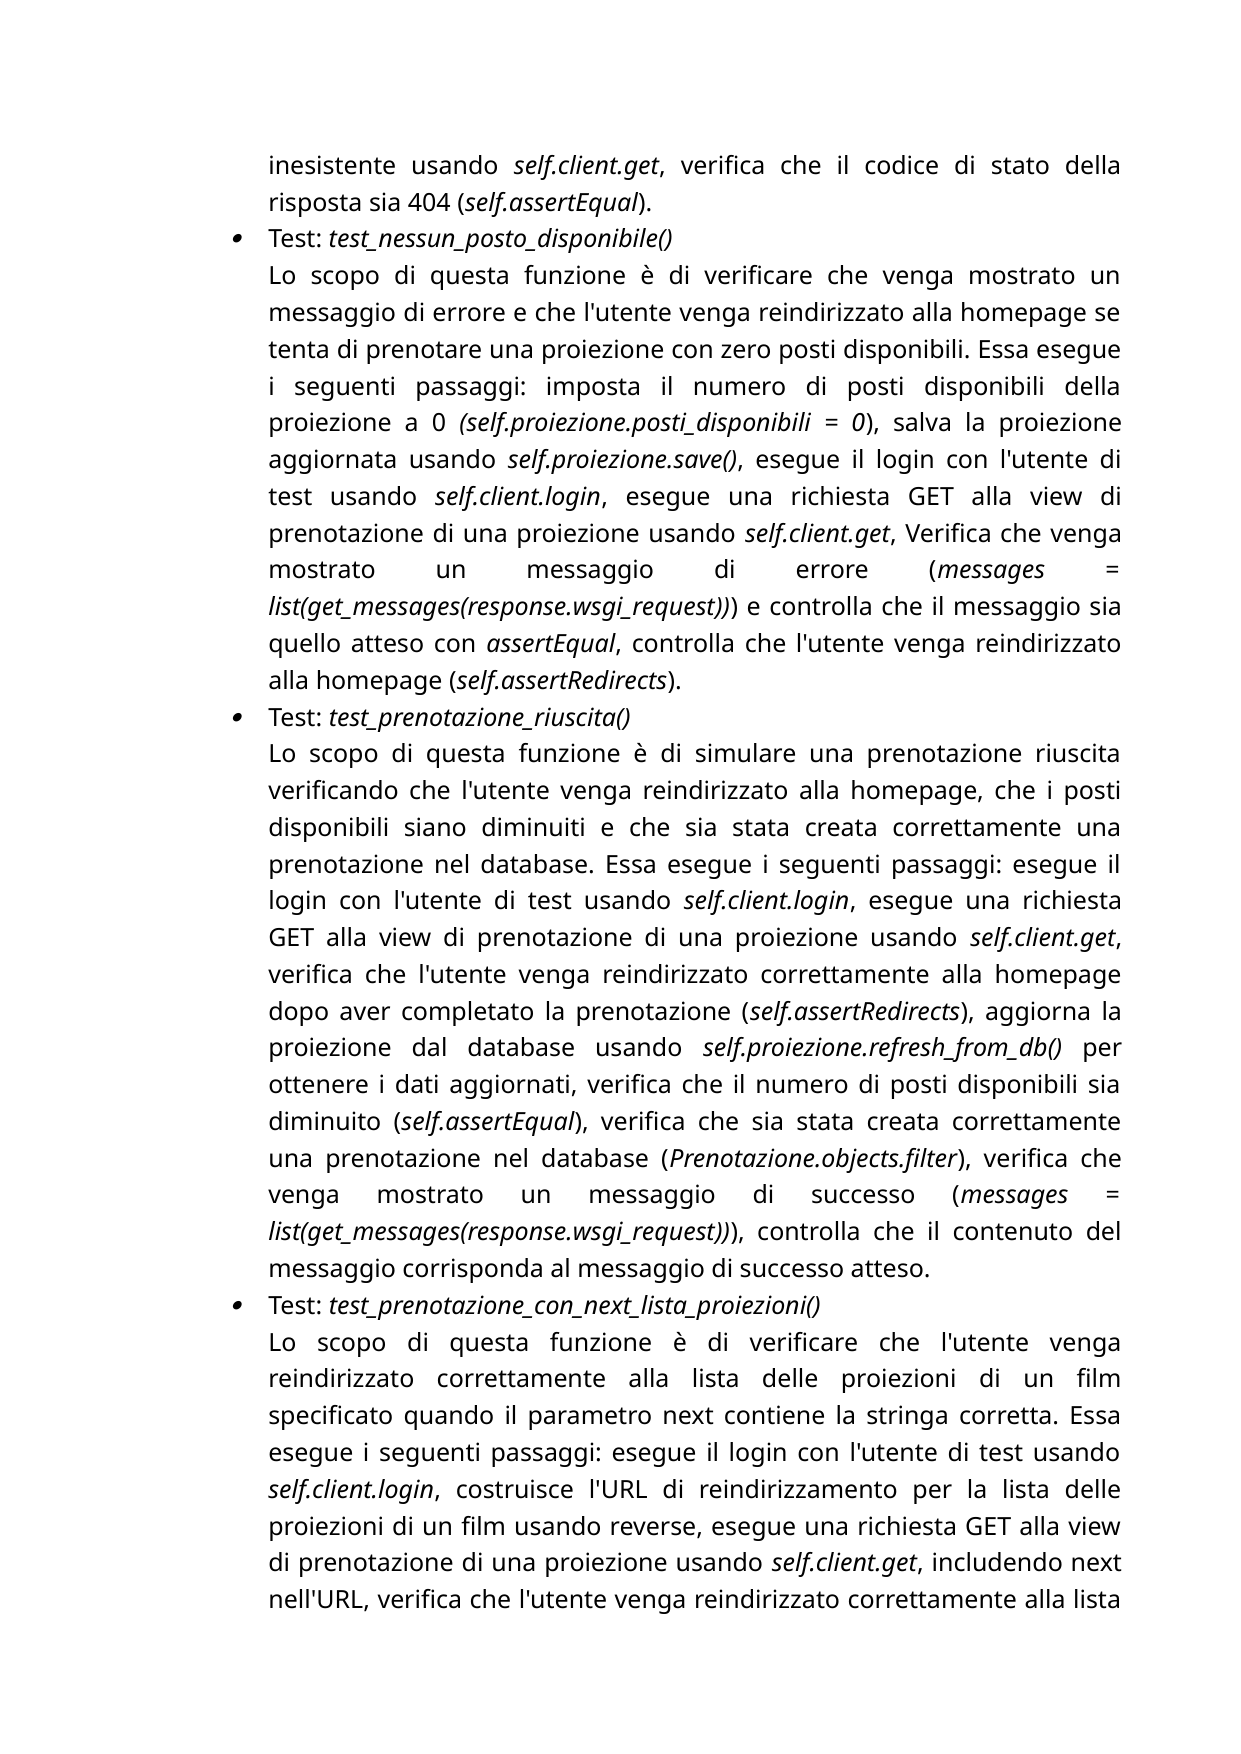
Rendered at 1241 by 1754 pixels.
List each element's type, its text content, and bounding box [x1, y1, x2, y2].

list Test: test_prenotazione_riuscita() [231, 699, 1122, 733]
list Test: test_prenotazione_con_next_lista_proiezioni() [231, 1287, 1122, 1322]
list Test: test_nessun_posto_disponibile() [231, 221, 1122, 255]
list Lo scopo di questa funzione è di simulare una prenotazione riuscita verificando che l'utente venga reindirizzato alla homepage, che i posti disponibili siano diminuiti e che sia stata creata correttamente una prenotazione nel database. Essa esegue i seguenti passaggi: esegue il login con l'utente di test usando self.client.login, esegue una richiesta GET alla view di prenotazione di una proiezione usando self.client.get, verifica che l'utente venga reindirizzato correttamente alla homepage dopo aver completato la prenotazione (self.assertRedirects), aggiorna la proiezione dal database usando self.proiezione.refresh_from_db() per ottenere i dati aggiornati, verifica che il numero di posti disponibili sia diminuito (self.assertEqual), verifica che sia stata creata correttamente una prenotazione nel database (Prenotazione.objects.filter), verifica che venga mostrato un messaggio di successo (messages = list(get_messages(response.wsgi_request))), controlla che il contenuto del messaggio corrisponda al messaggio di successo atteso. [268, 736, 1122, 1285]
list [268, 148, 1122, 218]
list Lo scopo di questa funzione è di verificare che venga mostrato un messaggio di errore e che l'utente venga reindirizzato alla homepage se tenta di prenotare una proiezione con zero posti disponibili. Essa esegue i seguenti passaggi: imposta il numero di posti disponibili della proiezione a 0 (self.proiezione.posti_disponibili = 0), salva la proiezione aggiornata usando self.proiezione.save(), esegue il login con l'utente di test usando self.client.login, esegue una richiesta GET alla view di prenotazione di una proiezione usando self.client.get, Verifica che venga mostrato un messaggio di errore (messages = list(get_messages(response.wsgi_request))) e controlla che il messaggio sia quello atteso con assertEqual, controlla che l'utente venga reindirizzato alla homepage (self.assertRedirects). [268, 258, 1122, 696]
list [268, 1324, 1122, 1616]
